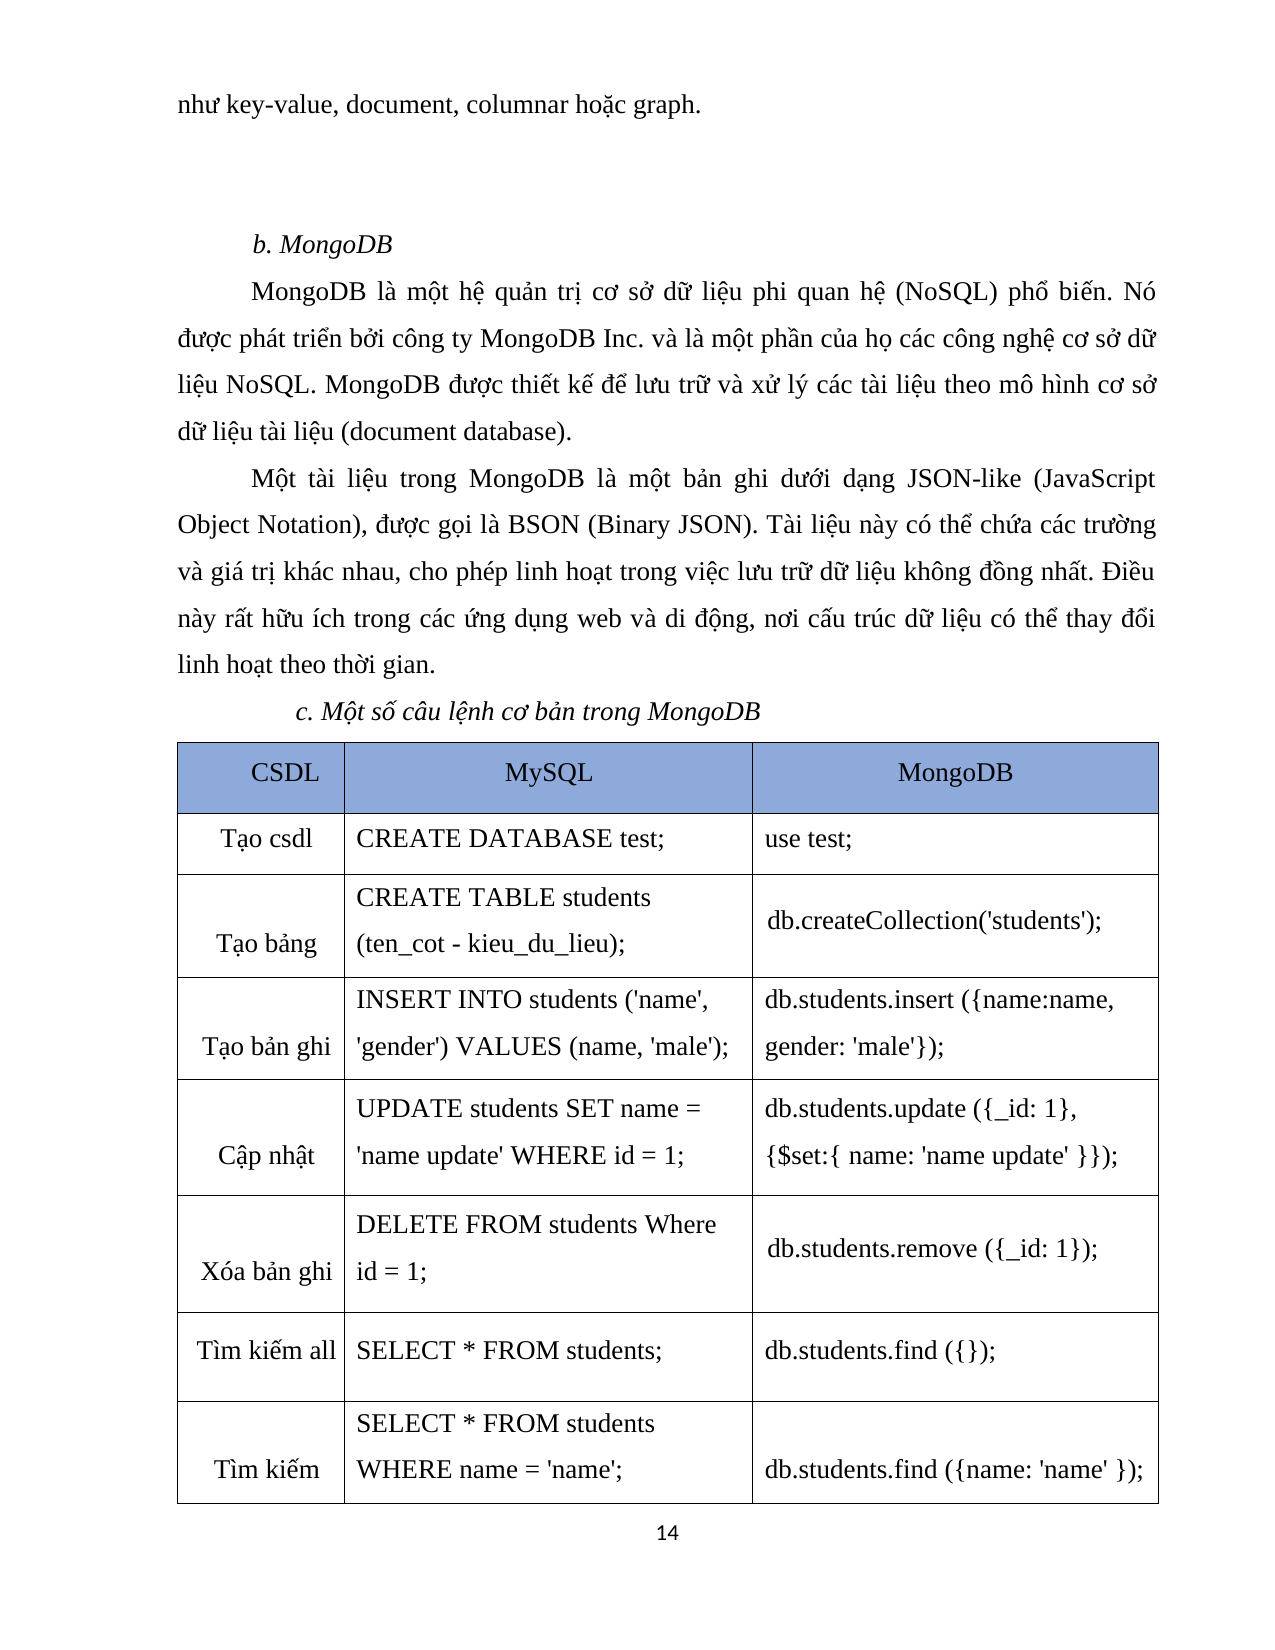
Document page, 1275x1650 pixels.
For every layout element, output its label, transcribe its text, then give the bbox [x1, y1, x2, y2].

text Một tài liệu trong MongoDB là một bản ghi dưới dạng JSON-like (JavaScript Object Notation), được gọi là BSON (Binary JSON). Tài liệu này có thể chứa các trường và giá trị khác nhau, cho phép linh hoạt trong việc lưu trữ dữ liệu không đồng nhất. Điều này rất hữu ích trong các ứng dụng web và di động, nơi cấu trúc dữ liệu có thể thay đổi linh hoạt theo thời gian. [177, 462, 1157, 680]
table_cell DELETE FROM students Where id = 1; [345, 1196, 752, 1312]
table_cell CREATE TABLE students (ten_cot - kieu_du_lieu); [345, 875, 752, 977]
table_cell db.students.insert ({name:name, gender: 'male'}); [753, 978, 1158, 1079]
text MongoDB là một hệ quản trị cơ sở dữ liệu phi quan hệ (NoSQL) phổ biến. Nó được phát triển bởi công ty MongoDB Inc. và là một phần của họ các công nghệ cơ sở dữ liệu NoSQL. MongoDB được thiết kế để lưu trữ và xử lý các tài liệu theo mô hình cơ sở dữ liệu tài liệu (document database). [177, 275, 1157, 446]
table_cell db.students.remove ({_id: 1}); [753, 1196, 1158, 1312]
table_cell db.students.find ({name: 'name' }); [753, 1402, 1158, 1503]
table_header MongoDB [753, 743, 1158, 813]
table_cell SELECT * FROM students WHERE name = 'name'; [345, 1402, 752, 1503]
table_cell Tìm kiếm [178, 1402, 344, 1503]
table_cell use test; [753, 814, 1158, 874]
table_cell Tạo bảng [178, 875, 344, 977]
table_cell CREATE DATABASE test; [345, 814, 752, 874]
table_cell Xóa bản ghi [178, 1196, 344, 1312]
table_cell INSERT INTO students ('name', 'gender') VALUES (name, 'male'); [345, 978, 752, 1079]
table_cell Tìm kiếm all [178, 1313, 344, 1401]
table_cell SELECT * FROM students; [345, 1313, 752, 1401]
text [177, 89, 1157, 120]
table_cell db.createCollection('students'); [753, 875, 1158, 977]
table_header MySQL [345, 743, 752, 813]
list MongoDB [252, 229, 1157, 260]
table_cell Cập nhật [178, 1080, 344, 1195]
table_header CSDL [178, 743, 344, 813]
table_cell UPDATE students SET name = 'name update' WHERE id = 1; [345, 1080, 752, 1195]
text c. Một số câu lệnh cơ bản trong MongoDB [177, 695, 1157, 726]
table_cell Tạo bản ghi [178, 978, 344, 1079]
table_cell Tạo csdl [178, 814, 344, 874]
table_cell db.students.update ({_id: 1}, {$set:{ name: 'name update' }}); [753, 1080, 1158, 1195]
table_cell db.students.find ({}); [753, 1313, 1158, 1401]
